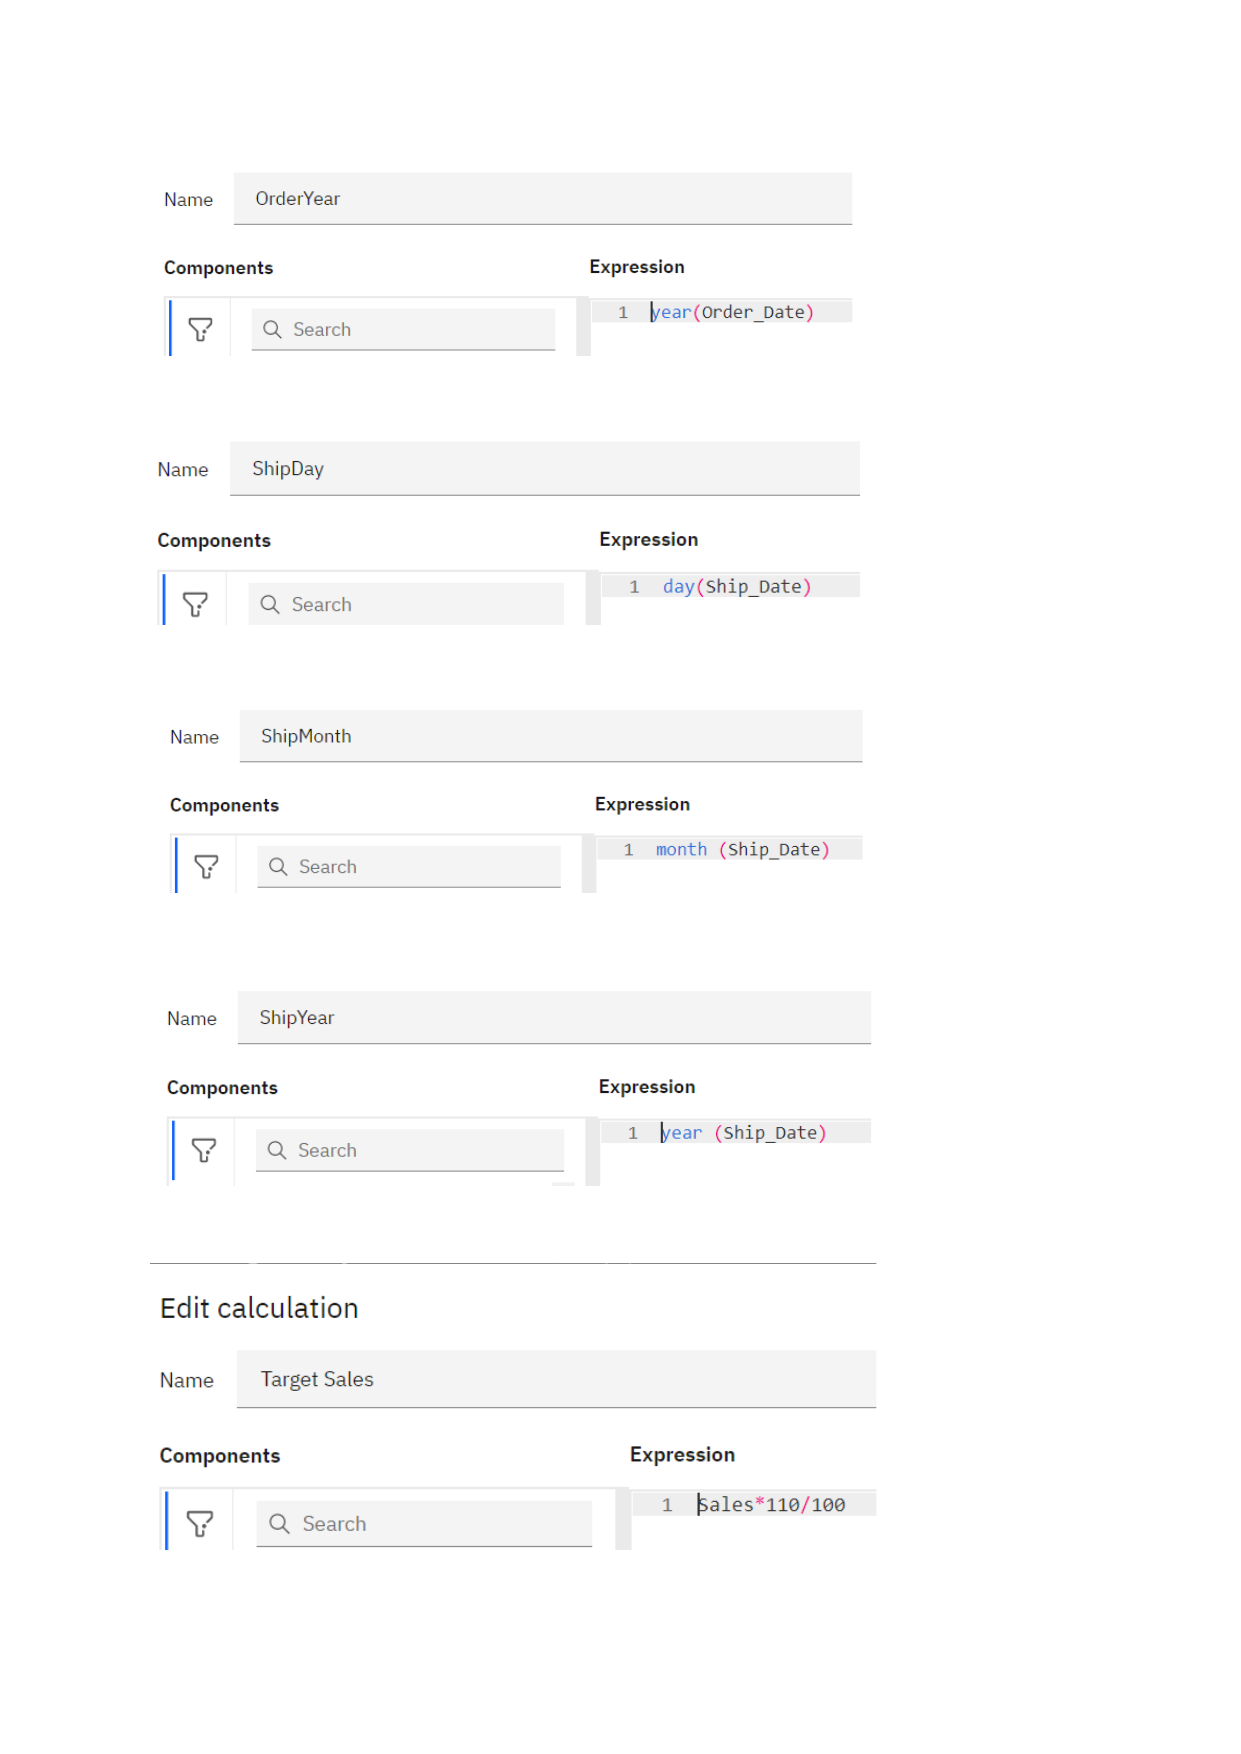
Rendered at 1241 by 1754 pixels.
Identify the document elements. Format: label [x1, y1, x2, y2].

picture [150, 971, 872, 1186]
picture [150, 703, 863, 893]
picture [150, 150, 853, 356]
picture [150, 434, 861, 625]
picture [150, 1263, 877, 1550]
